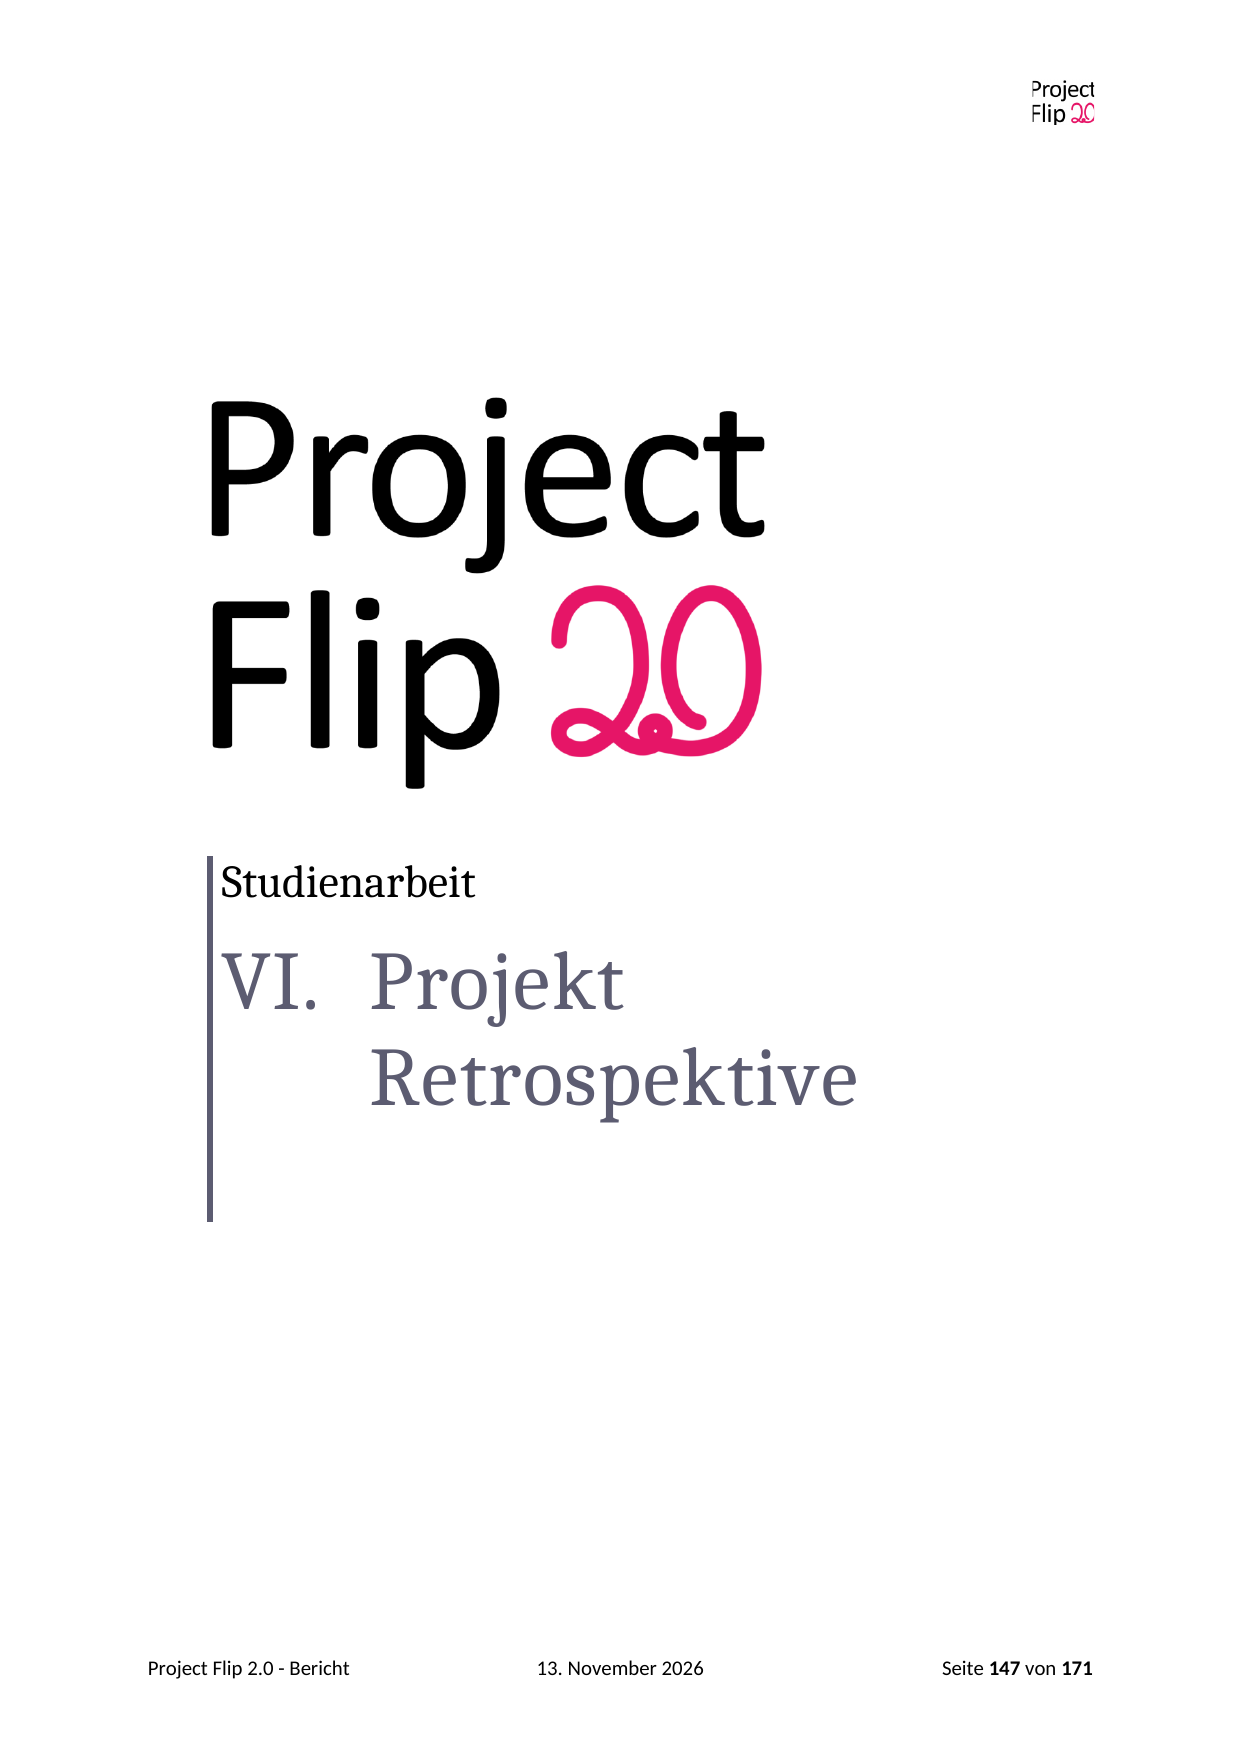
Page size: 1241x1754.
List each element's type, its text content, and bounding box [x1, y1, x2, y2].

picture [211, 387, 780, 799]
text Studienarbeit [213, 856, 1093, 909]
picture [1081, 79, 1097, 124]
subtitle Projekt Retrospektive [213, 934, 1093, 1222]
